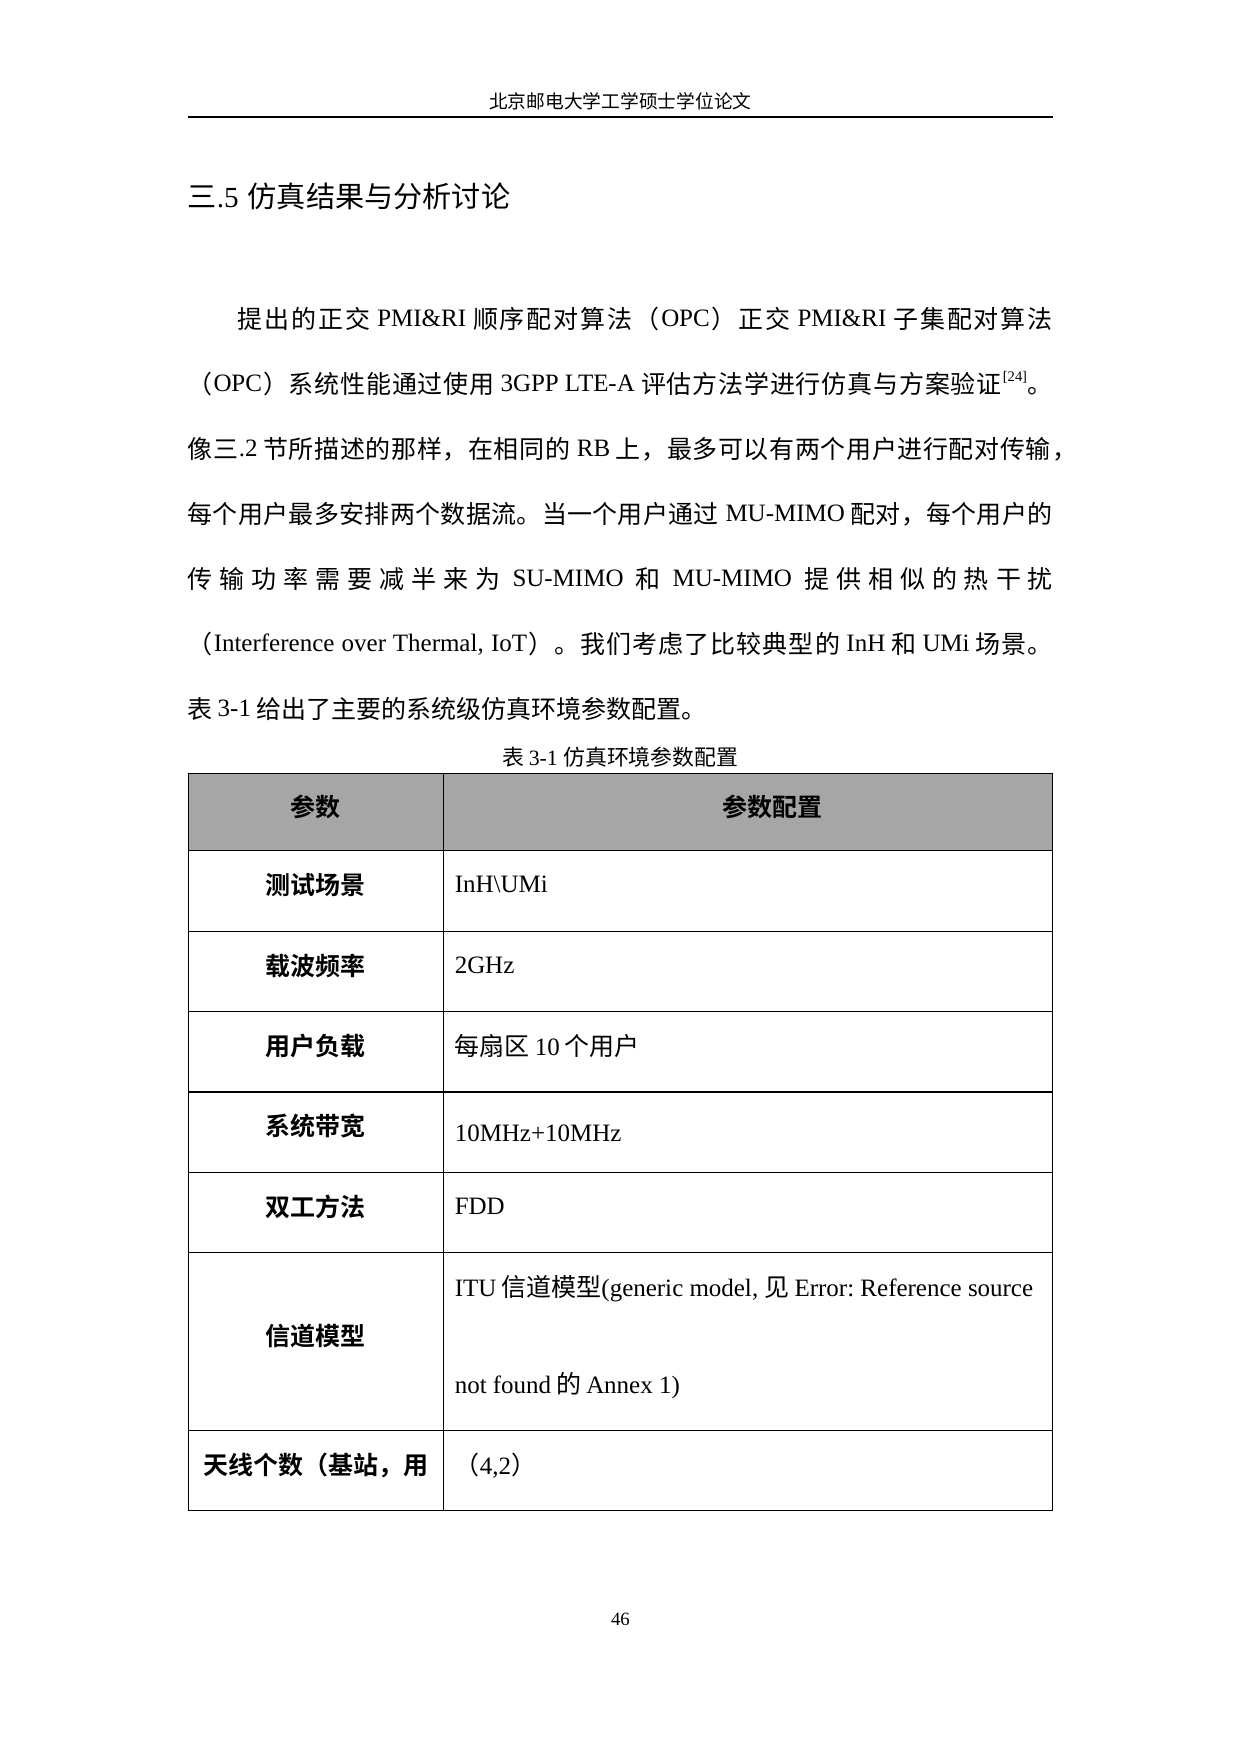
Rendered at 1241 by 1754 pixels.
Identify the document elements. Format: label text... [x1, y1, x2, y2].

list 仿真结果与分析讨论 [187, 162, 1053, 227]
table_cell InH\UMi [444, 851, 1052, 931]
table_cell 用户负载 [189, 1012, 443, 1091]
text 提出的正交PMI&RI顺序配对算法（OPC）正交PMI&RI子集配对算法（OPC）系统性能通过使用3GPP LTE-A评估方法学进行仿真与方案验证[24]。像3.2节所描述的那样，在相同的RB上，最多可以有两个用户进行配对传输，每个用户最多安排两个数据流。当一个用户通过MU-MIMO配对，每个用户的传输功率需要减半来为SU-MIMO和MU-MIMO提供相似的热干扰（Interference over Thermal, IoT）。我们考虑了比较典型的InH和UMi场景。表3-1给出了主要的系统级仿真环境参数配置。 [187, 285, 1053, 740]
table_cell （4,2） [444, 1431, 1052, 1510]
table_header 参数配置 [444, 774, 1052, 850]
table_cell 天线个数（基站，用户） [189, 1431, 443, 1510]
table_cell 每扇区10个用户 [444, 1012, 1052, 1091]
table_cell 信道模型 [189, 1253, 443, 1430]
table_cell 2GHz [444, 932, 1052, 1011]
table_cell 测试场景 [189, 851, 443, 931]
table_cell 双工方法 [189, 1173, 443, 1252]
text 表3-1 仿真环境参数配置 [187, 740, 1053, 772]
table_cell 载波频率 [189, 932, 443, 1011]
table_cell FDD [444, 1173, 1052, 1252]
table_header 参数 [189, 774, 443, 850]
table_cell 系统带宽 [189, 1093, 443, 1172]
table_cell 10MHz+10MHz [444, 1093, 1052, 1172]
